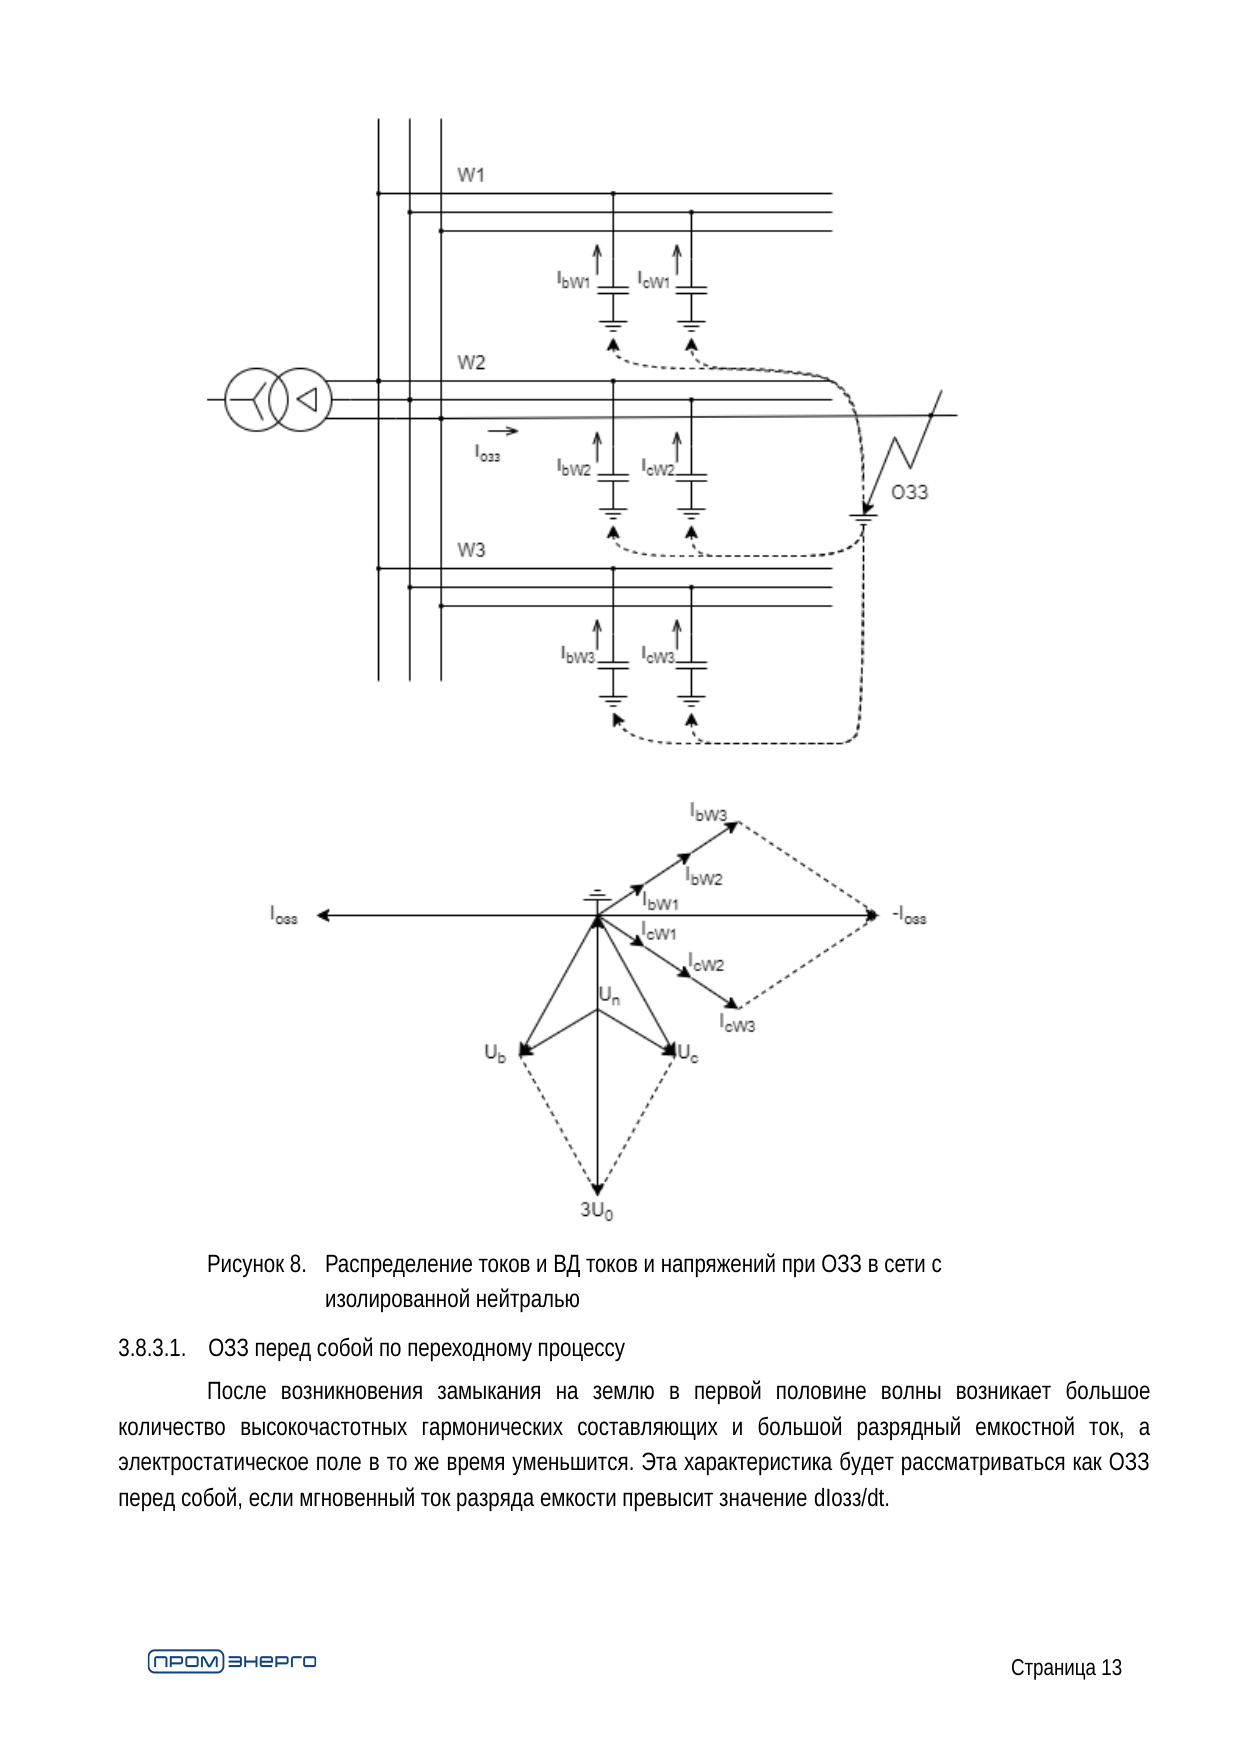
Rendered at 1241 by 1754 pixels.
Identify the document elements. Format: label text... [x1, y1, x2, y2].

text После возникновения замыкания на землю в первой половине волны возникает большое количество высокочастотных гармонических составляющих и большой разрядный емкостной ток, а электростатическое поле в то же время уменьшится. Эта характеристика будет рассматриваться как ОЗЗ перед собой, если мгновенный ток разряда емкости превысит значение dIозз/dt. [118, 1376, 1152, 1512]
list Распределение токов и ВД токов и напряжений при ОЗЗ в сети с изолированной нейтралью [207, 1248, 960, 1313]
picture [147, 1645, 317, 1676]
picture [206, 118, 960, 1229]
subtitle ОЗЗ перед собой по переходному процессу [118, 1332, 1152, 1361]
